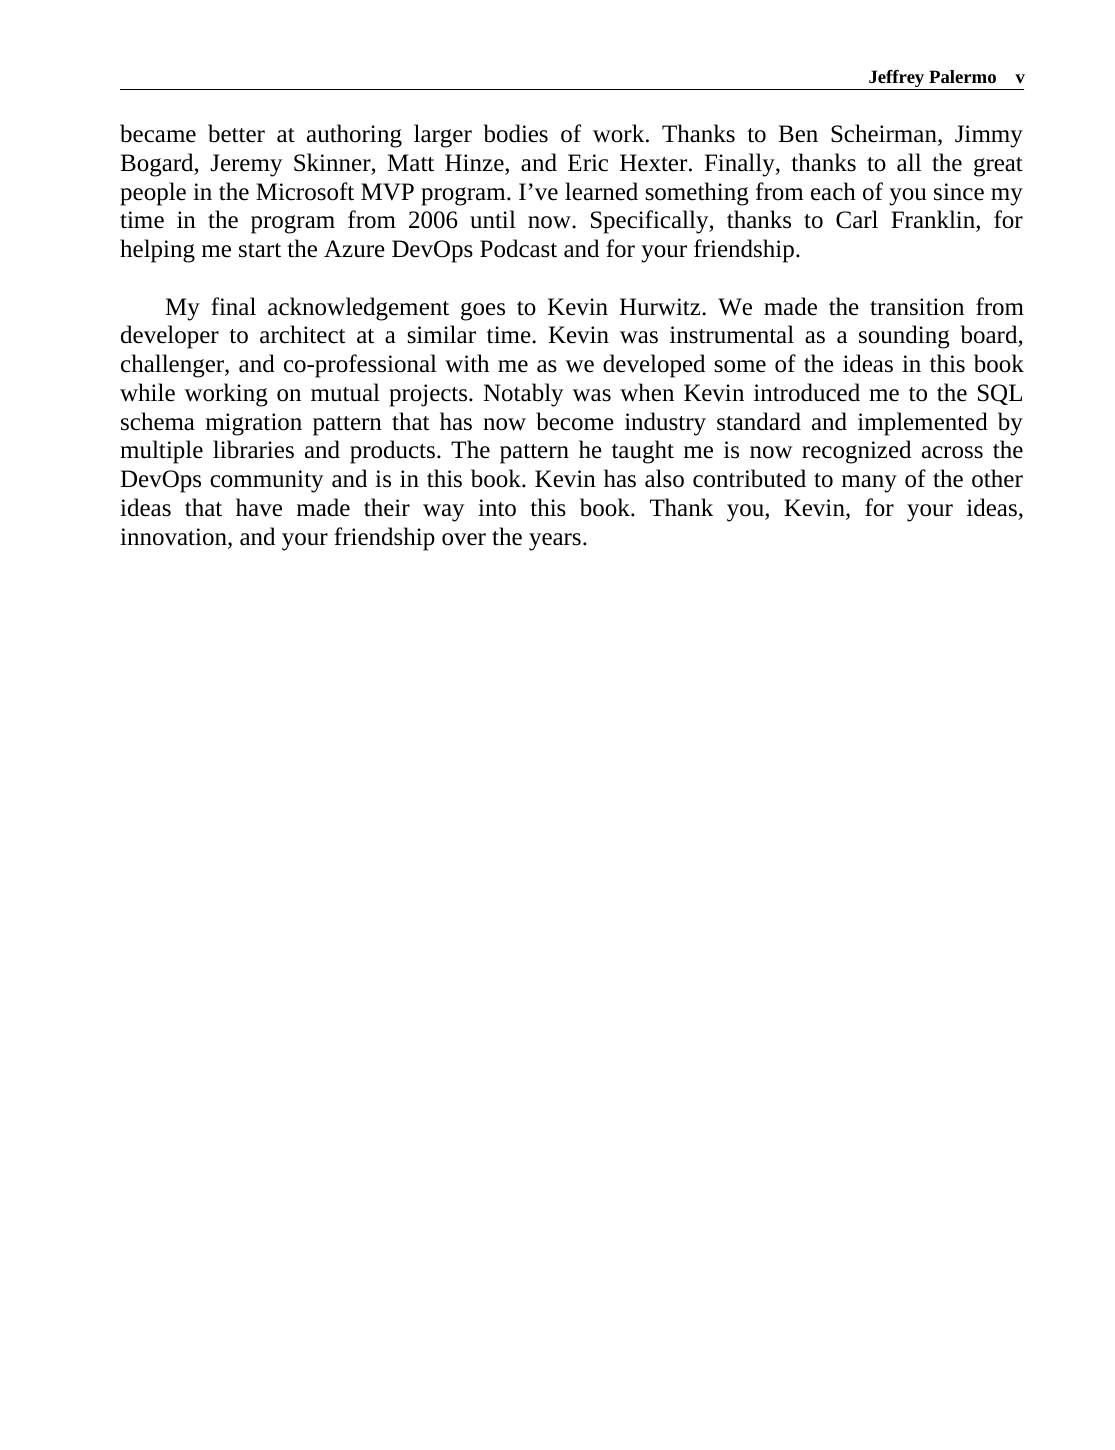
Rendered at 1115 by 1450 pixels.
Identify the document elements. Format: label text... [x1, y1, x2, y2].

text My final acknowledgement goes to Kevin Hurwitz. We made the transition from developer to architect at a similar time. Kevin was instrumental as a sounding board, challenger, and co-professional with me as we developed some of the ideas in this book while working on mutual projects. Notably was when Kevin introduced me to the SQL schema migration pattern that has now become industry standard and implemented by multiple libraries and products. The pattern he taught me is now recognized across the DevOps community and is in this book. Kevin has also contributed to many of the other ideas that have made their way into this book. Thank you, Kevin, for your ideas, innovation, and your friendship over the years. [120, 292, 1024, 550]
